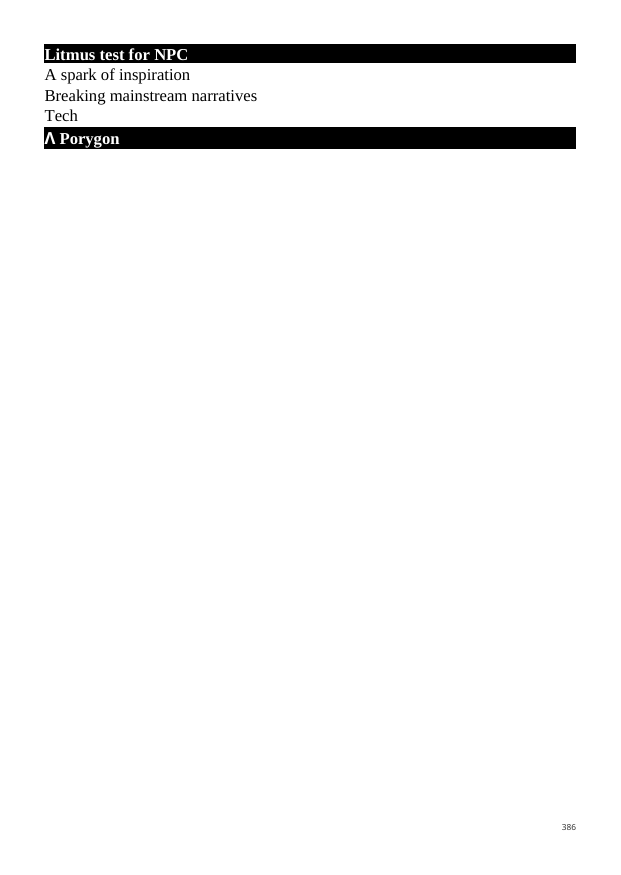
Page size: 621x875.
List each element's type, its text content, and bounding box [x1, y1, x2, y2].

subtitle Litmus test for NPC [44, 44, 576, 63]
text Breaking mainstream narratives [44, 86, 576, 105]
text A spark of inspiration [44, 65, 576, 84]
text Tech [44, 106, 576, 125]
subtitle Λ Porygon [44, 127, 576, 149]
